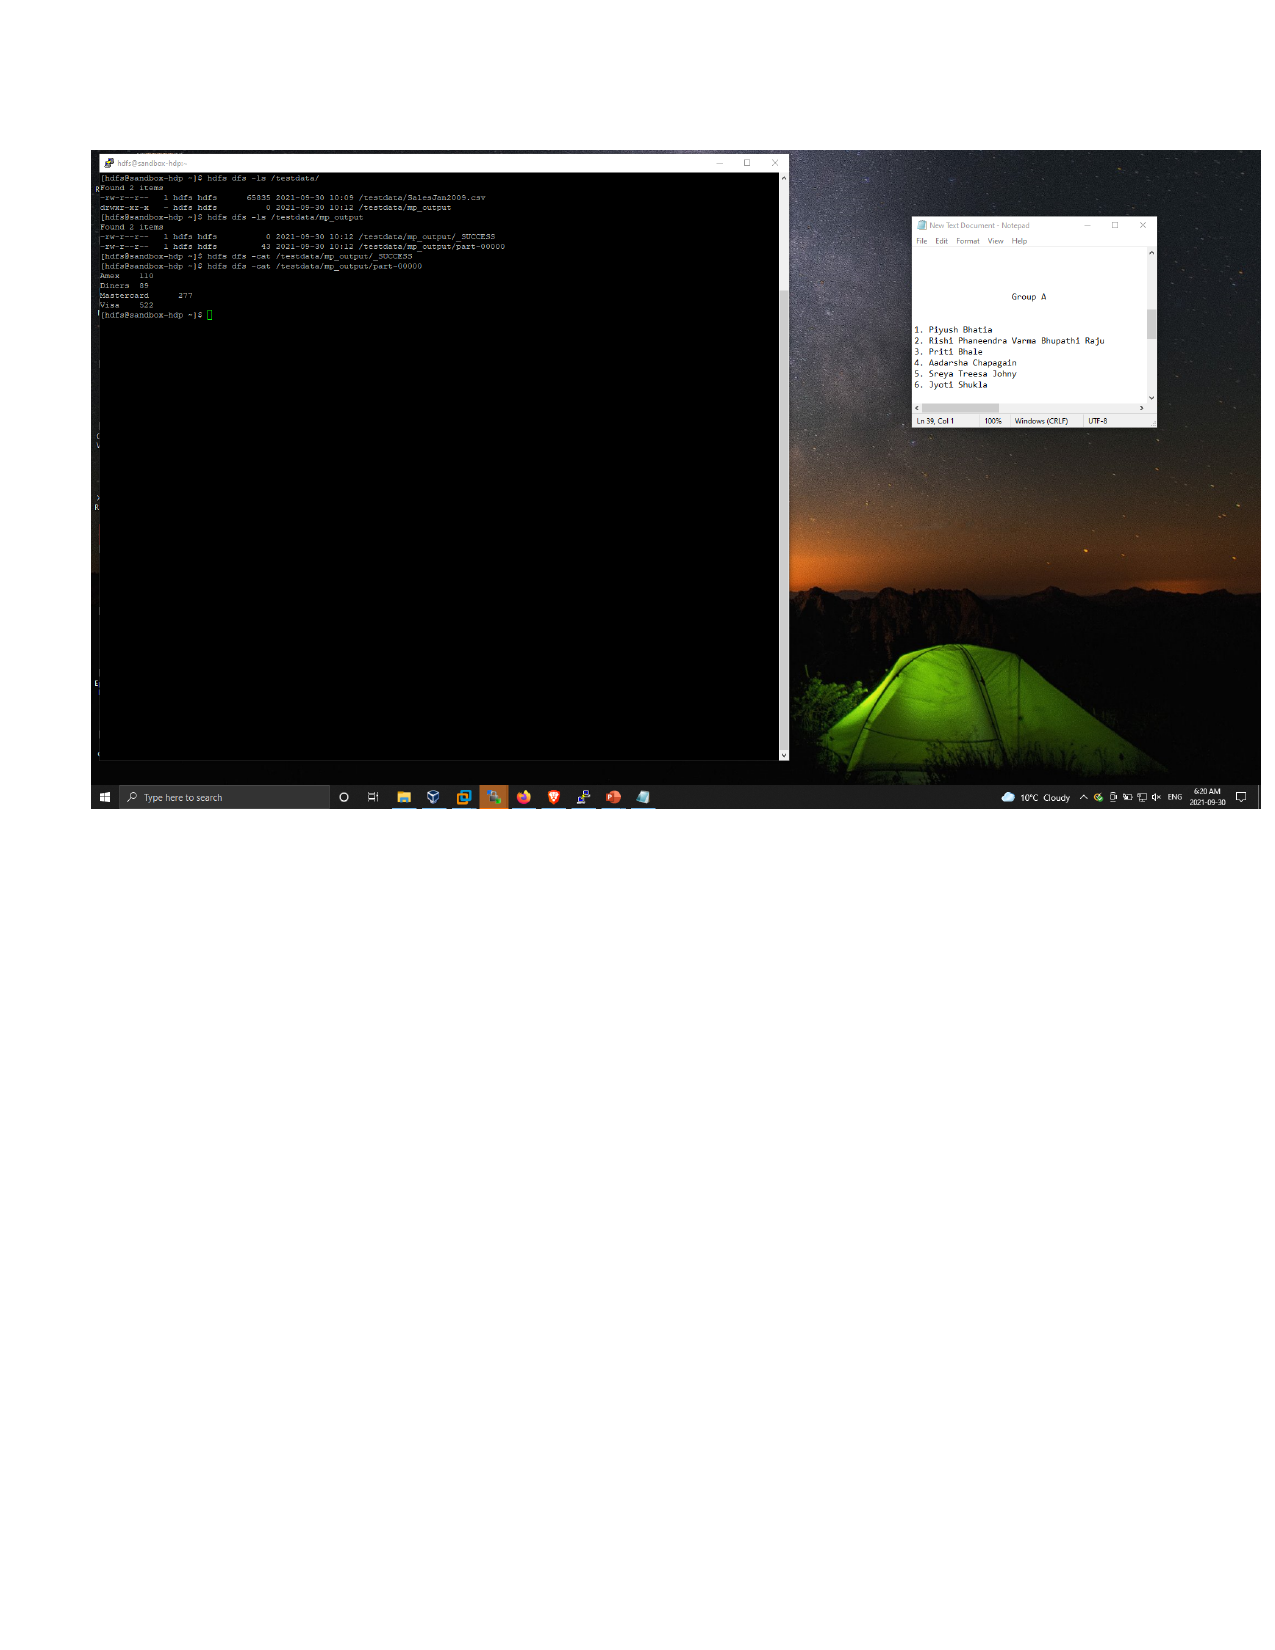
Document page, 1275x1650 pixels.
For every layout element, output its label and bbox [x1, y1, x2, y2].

picture [91, 150, 1261, 809]
